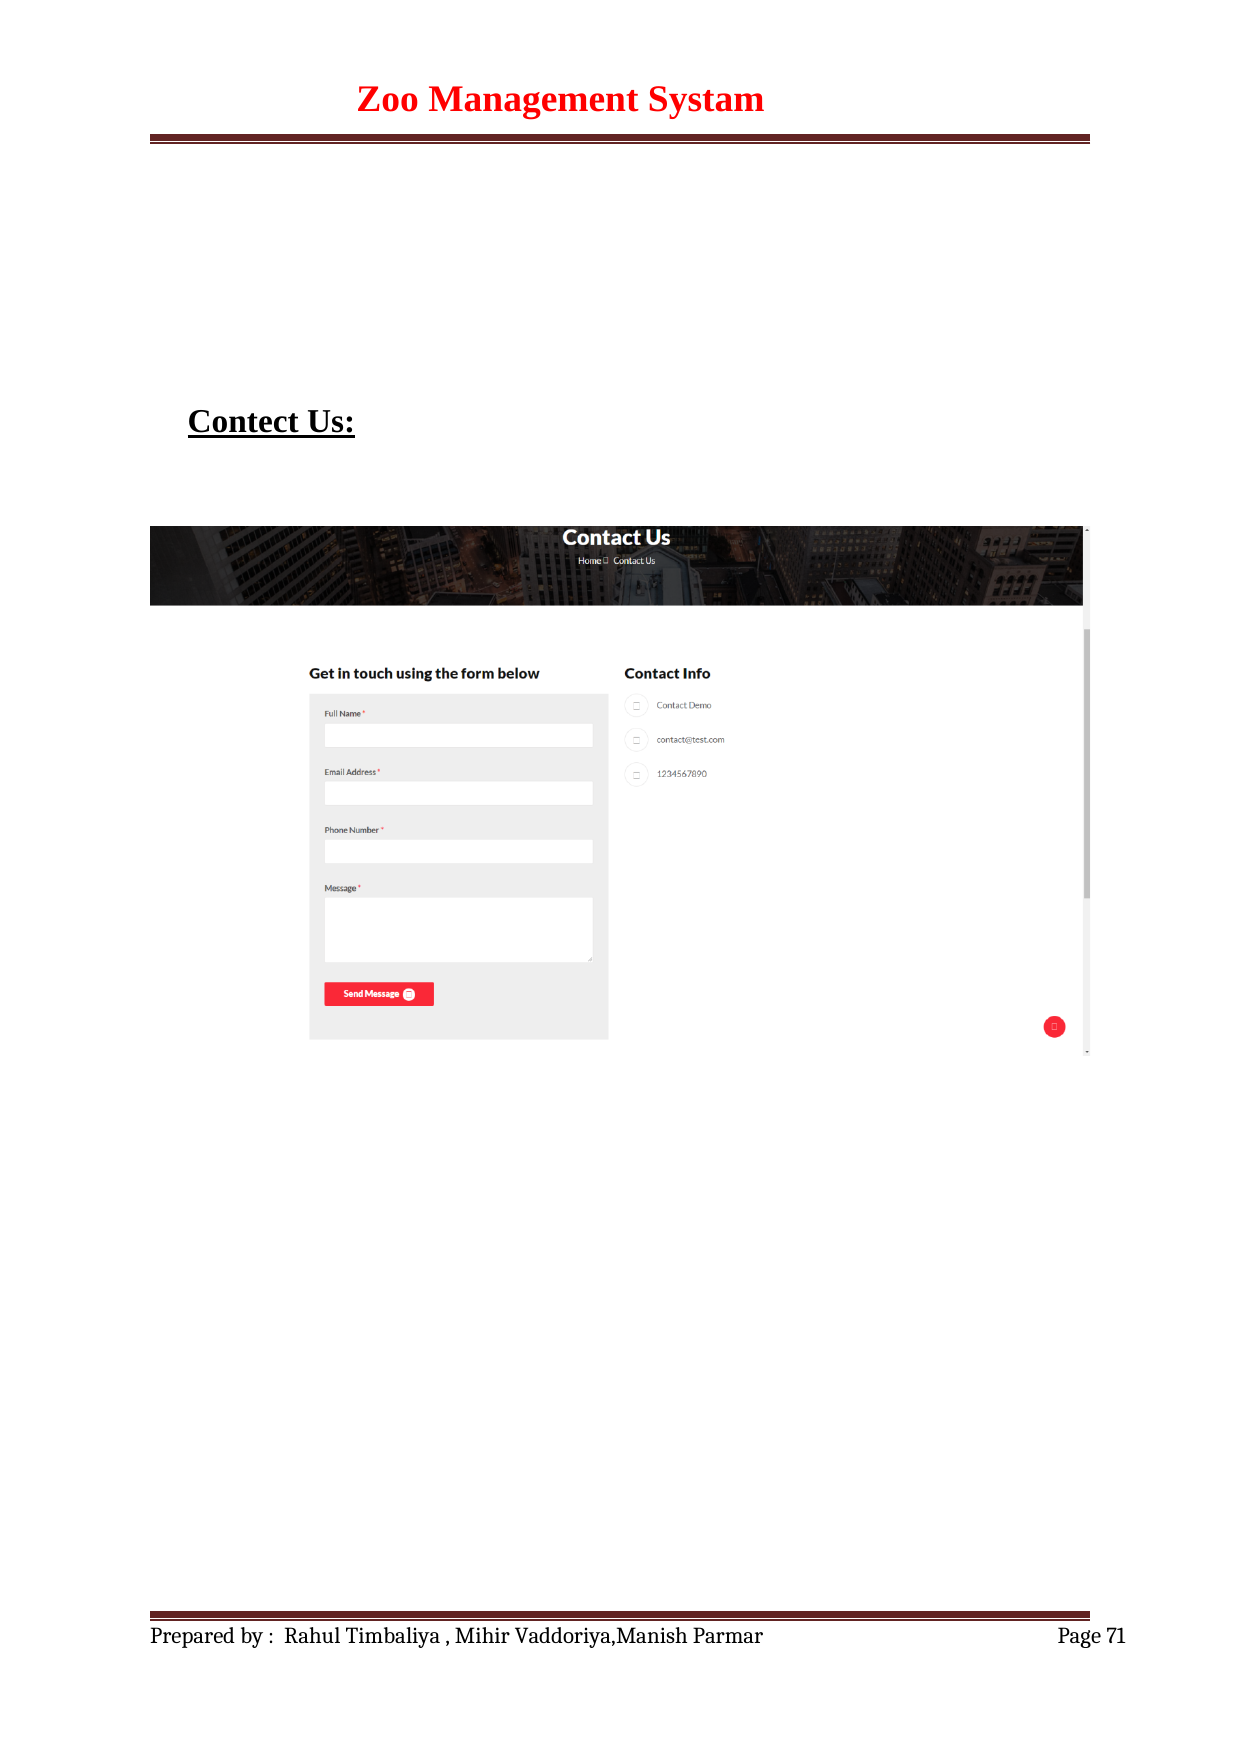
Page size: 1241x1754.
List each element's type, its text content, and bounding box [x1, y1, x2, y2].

subtitle Contect Us: [179, 401, 1090, 440]
picture [150, 526, 1091, 1056]
